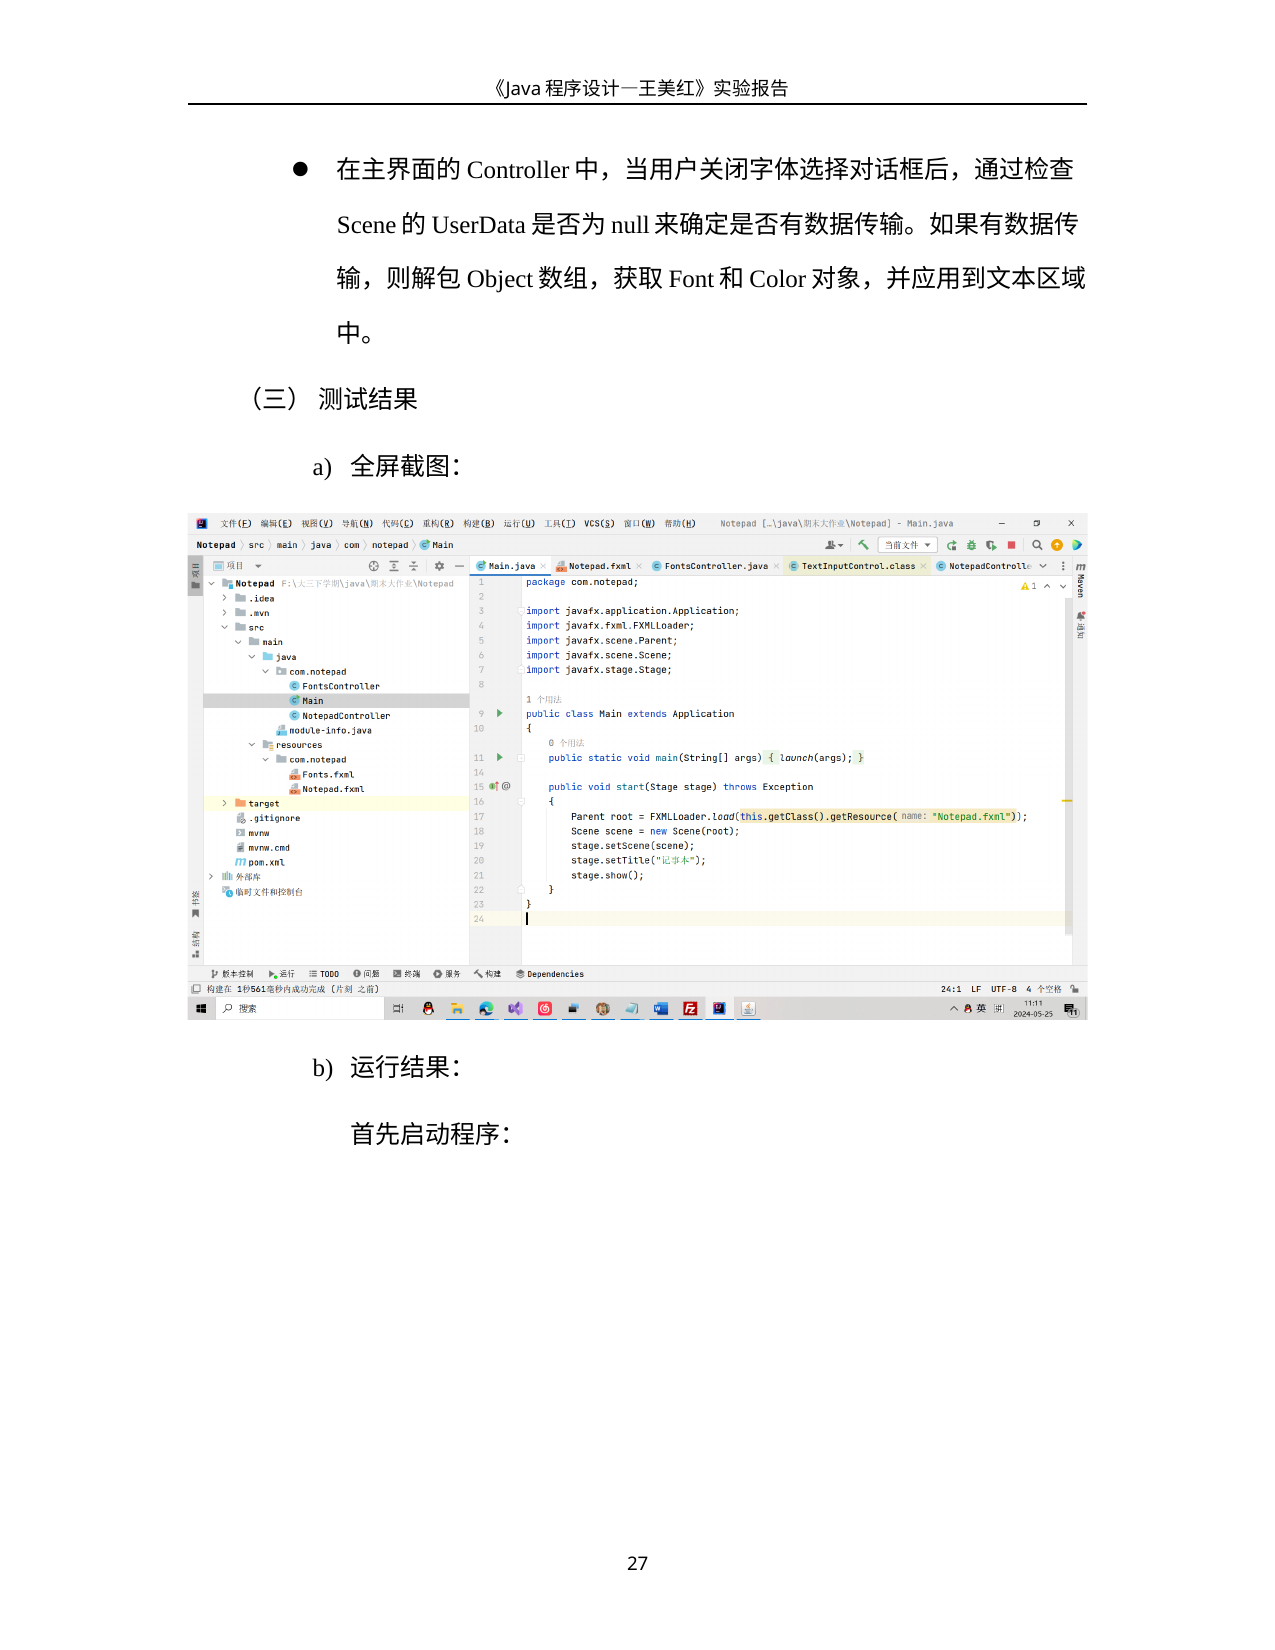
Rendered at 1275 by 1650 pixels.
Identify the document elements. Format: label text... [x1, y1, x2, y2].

list 运行结果： [312, 1047, 1087, 1084]
list 测试结果 [237, 380, 1087, 416]
list 全屏截图： [312, 447, 1087, 483]
list 在主界面的Controller中，当用户关闭字体选择对话框后，通过检查 Scene的UserData是否为null来确定是否有数据传输。如果有数据传输，则解包Object数组，获取Font和Color对象，并应用到文本区域中。 [291, 150, 1087, 349]
picture [187, 513, 1088, 1020]
list 首先启动程序： [350, 1114, 1087, 1151]
